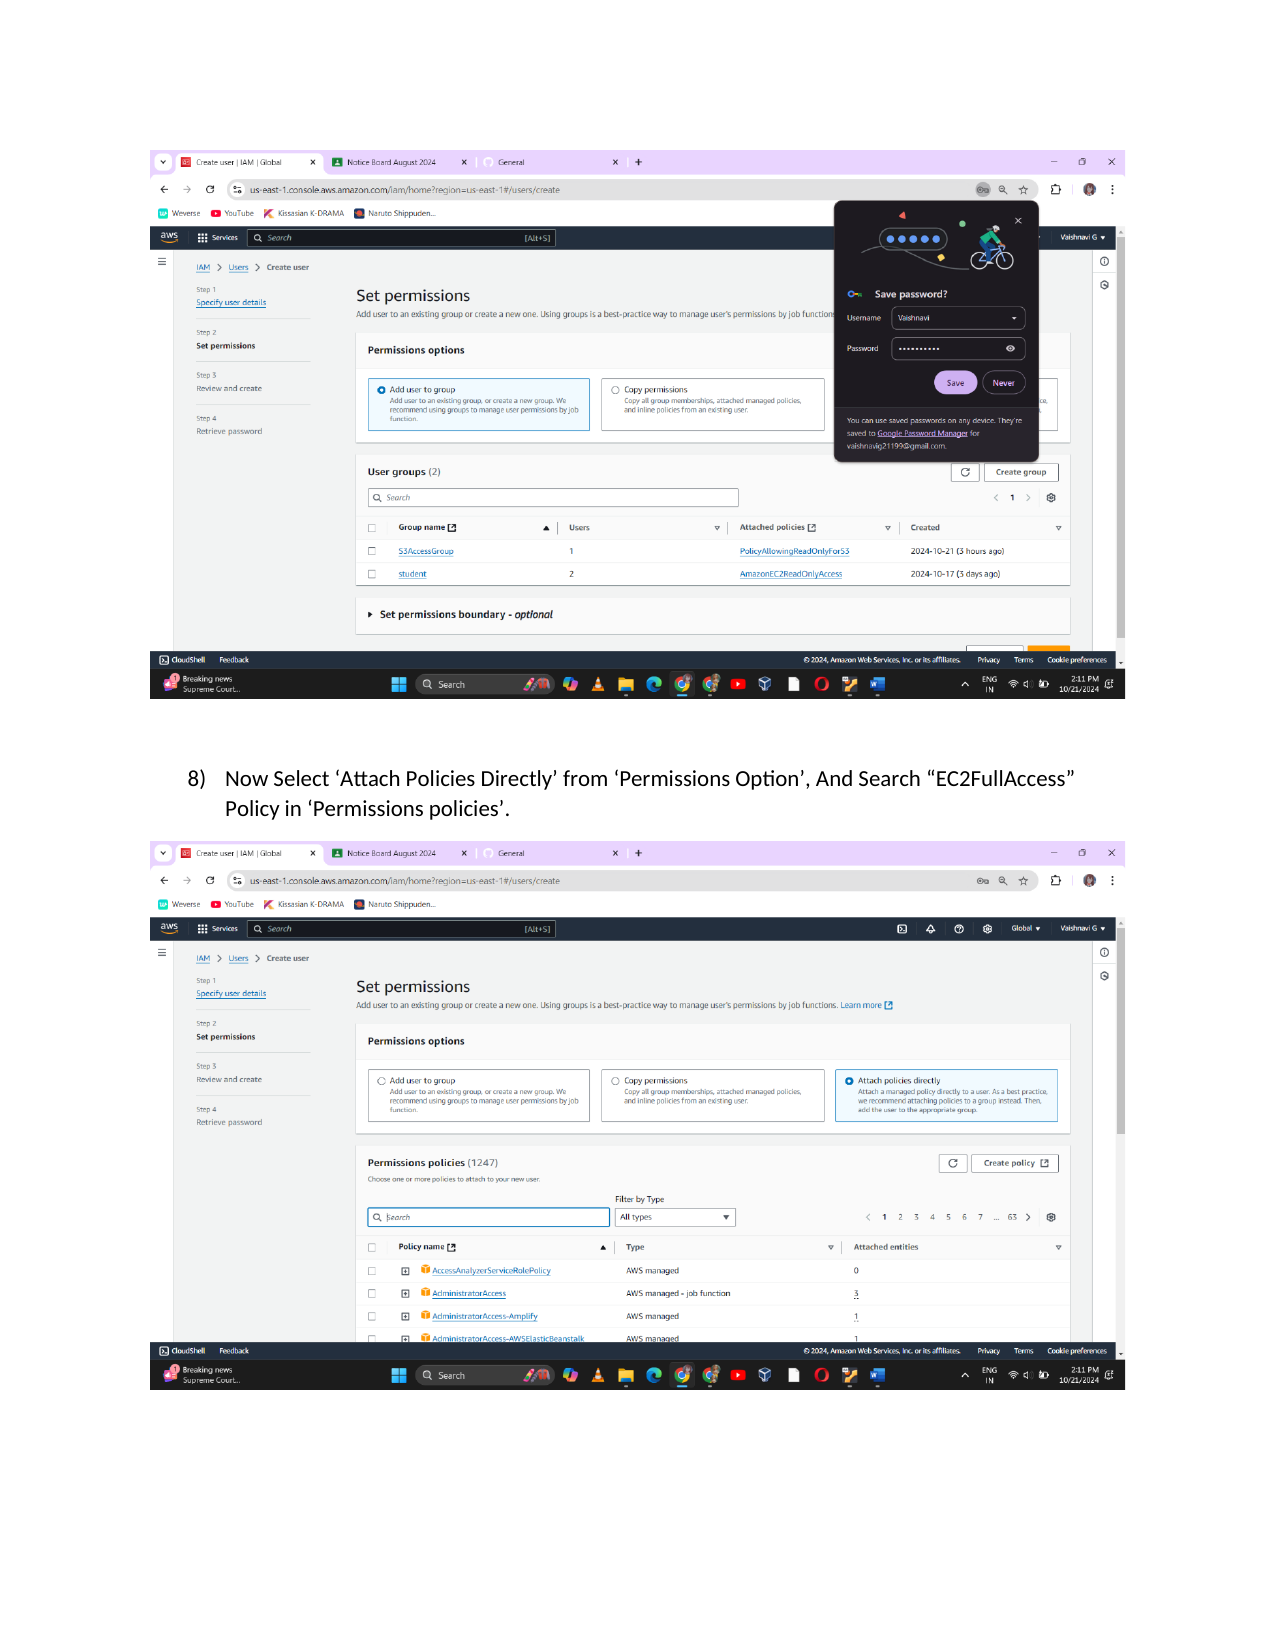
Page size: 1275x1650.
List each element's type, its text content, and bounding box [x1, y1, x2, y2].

picture [150, 841, 1125, 1390]
picture [150, 150, 1125, 699]
list Now Select ‘Attach Policies Directly’ from ‘Permissions Option’, And Search “EC2FullAccess” Policy in ‘Permissions policies’. [187, 764, 1125, 822]
